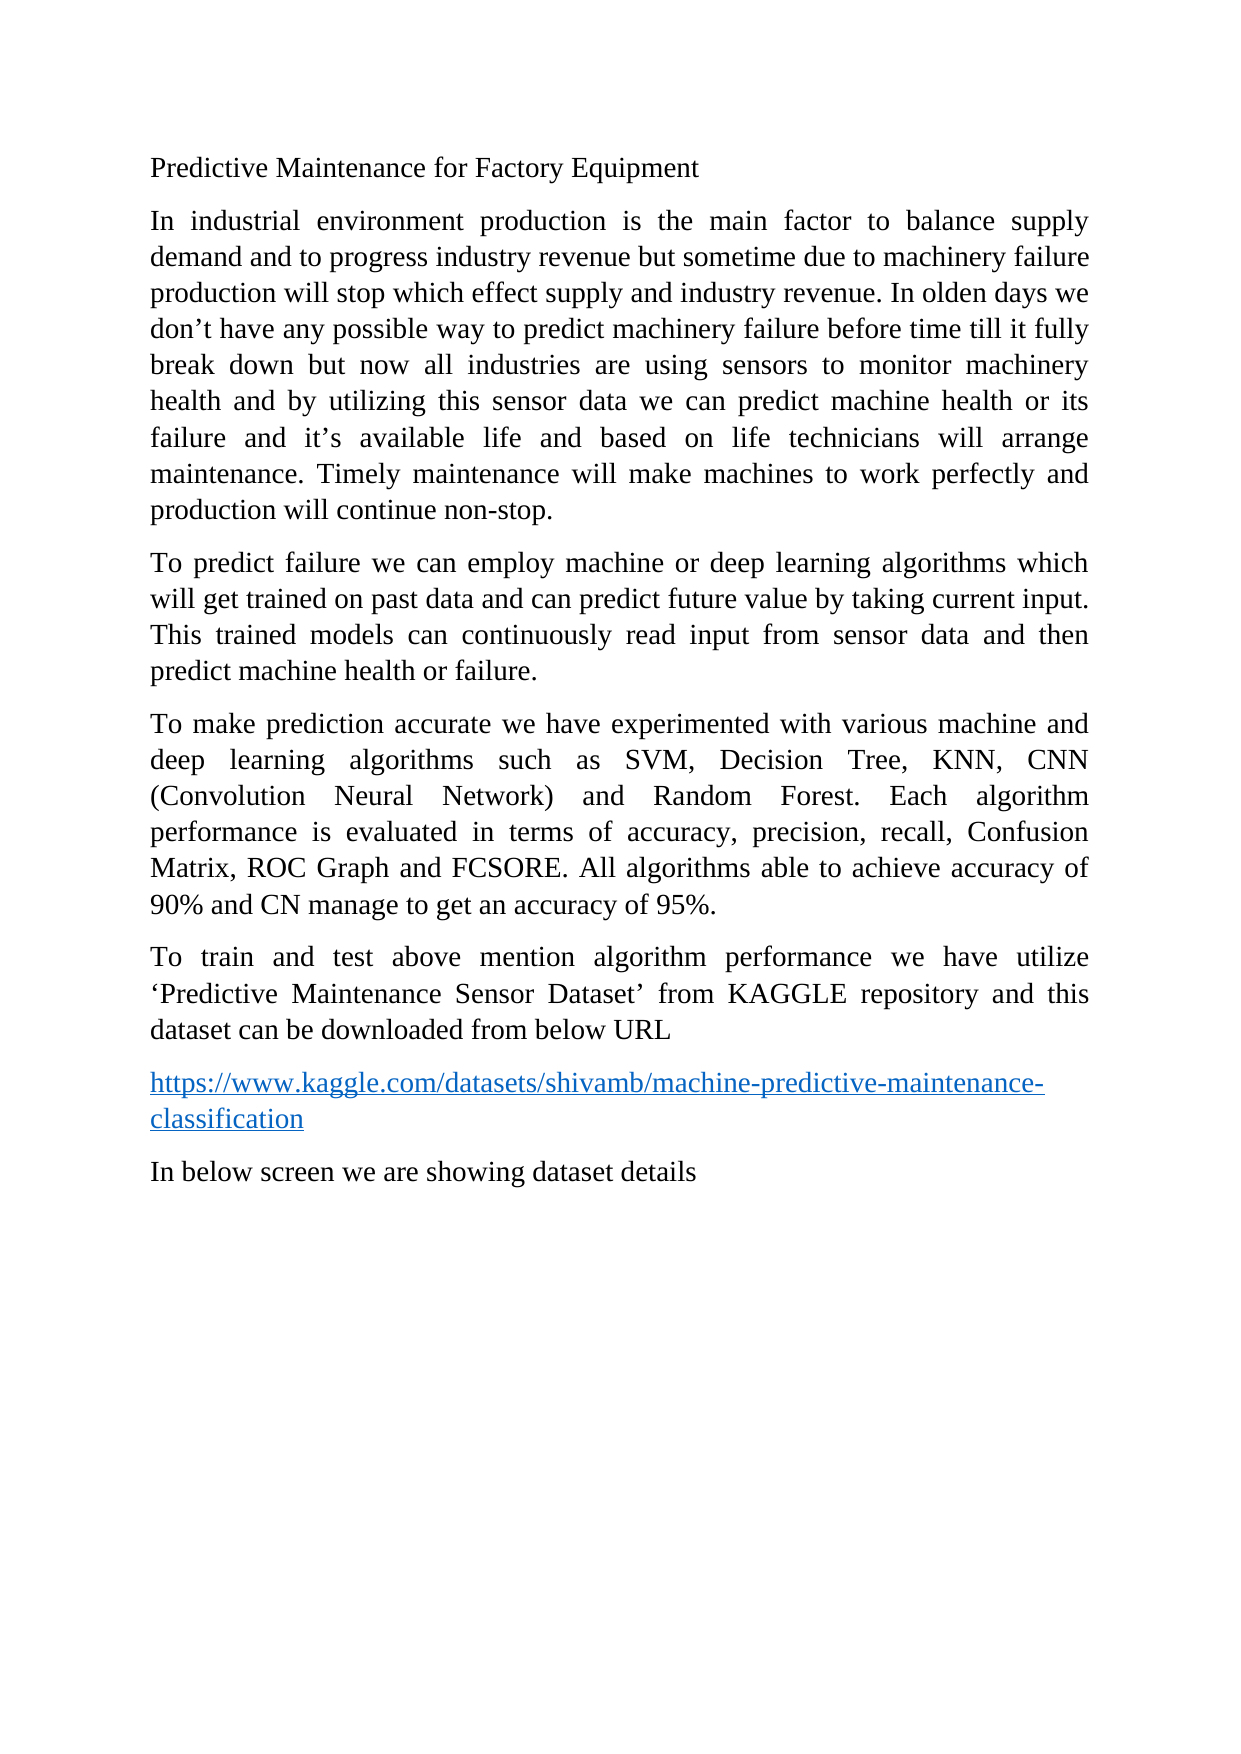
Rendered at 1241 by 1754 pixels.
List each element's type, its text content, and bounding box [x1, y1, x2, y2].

text To predict failure we can employ machine or deep learning algorithms which will get trained on past data and can predict future value by taking current input. This trained models can continuously read input from sensor data and then predict machine health or failure. [150, 545, 1090, 687]
text In below screen we are showing dataset details [150, 1154, 1090, 1187]
text To make prediction accurate we have experimented with various machine and deep learning algorithms such as SVM, Decision Tree, KNN, CNN (Convolution Neural Network) and Random Forest. Each algorithm performance is evaluated in terms of accuracy, precision, recall, Confusion Matrix, ROC Graph and FCSORE. All algorithms able to achieve accuracy of 90% and CN manage to get an accuracy of 95%. [150, 706, 1090, 920]
text https://www.kaggle.com/datasets/shivamb/machine-predictive-maintenance-classification [150, 1065, 1090, 1134]
text To train and test above mention algorithm performance we have utilize ‘Predictive Maintenance Sensor Dataset’ from KAGGLE repository and this dataset can be downloaded from below URL [150, 939, 1090, 1045]
text In industrial environment production is the main factor to balance supply demand and to progress industry revenue but sometime due to machinery failure production will stop which effect supply and industry revenue. In olden days we don’t have any possible way to predict machinery failure before time till it fully break down but now all industries are using sensors to monitor machinery health and by utilizing this sensor data we can predict machine health or its failure and it’s available life and based on life technicians will arrange maintenance. Timely maintenance will make machines to work perfectly and production will continue non-stop. [150, 203, 1090, 526]
text Predictive Maintenance for Factory Equipment [150, 150, 1090, 183]
